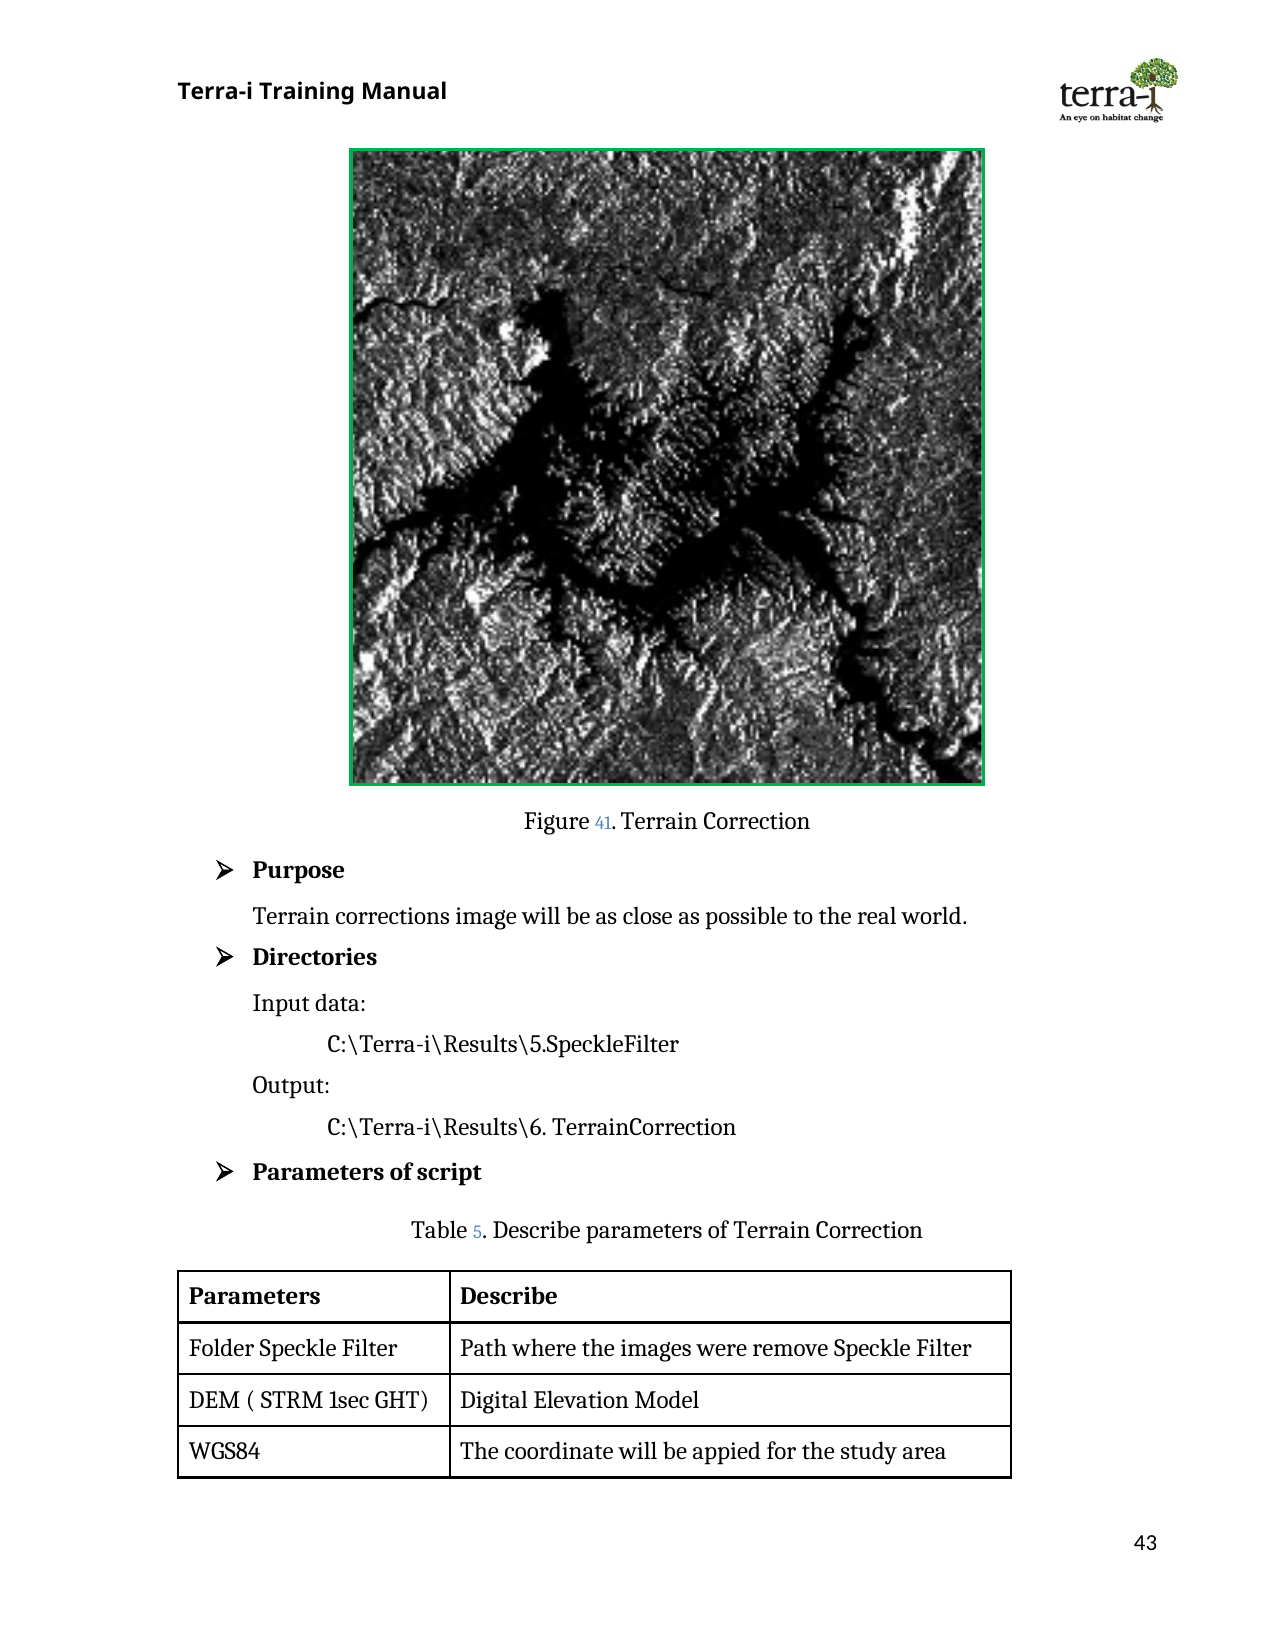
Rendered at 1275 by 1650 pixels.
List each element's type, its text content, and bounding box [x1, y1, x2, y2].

table_cell WGS84 [179, 1427, 449, 1476]
text Table 5. Describe parameters of Terrain Correction [177, 1216, 1157, 1245]
picture [353, 151, 982, 783]
text C:\Terra-i\Results\6. TerrainCorrection [252, 1112, 1157, 1141]
list Directories [215, 943, 1157, 972]
table_cell Digital Elevation Model [451, 1375, 1010, 1425]
text Terrain corrections image will be as close as possible to the real world. [252, 902, 1157, 931]
text Figure 41. Terrain Correction [177, 807, 1157, 836]
table_header Describe [451, 1272, 1010, 1321]
table_cell Path where the images were remove Speckle Filter [451, 1324, 1010, 1373]
text Output: [252, 1071, 1157, 1100]
list Parameters of script [215, 1158, 1157, 1187]
table_cell DEM ( STRM 1sec GHT) [179, 1375, 449, 1425]
table_header Parameters [179, 1272, 449, 1321]
text Input data: [177, 989, 1157, 1017]
table_cell Folder Speckle Filter [179, 1324, 449, 1373]
picture [1052, 29, 1182, 159]
list Purpose [215, 856, 1157, 885]
table_cell The coordinate will be appied for the study area [451, 1427, 1010, 1476]
text C:\Terra-i\Results\5.SpeckleFilter [252, 1030, 1157, 1059]
